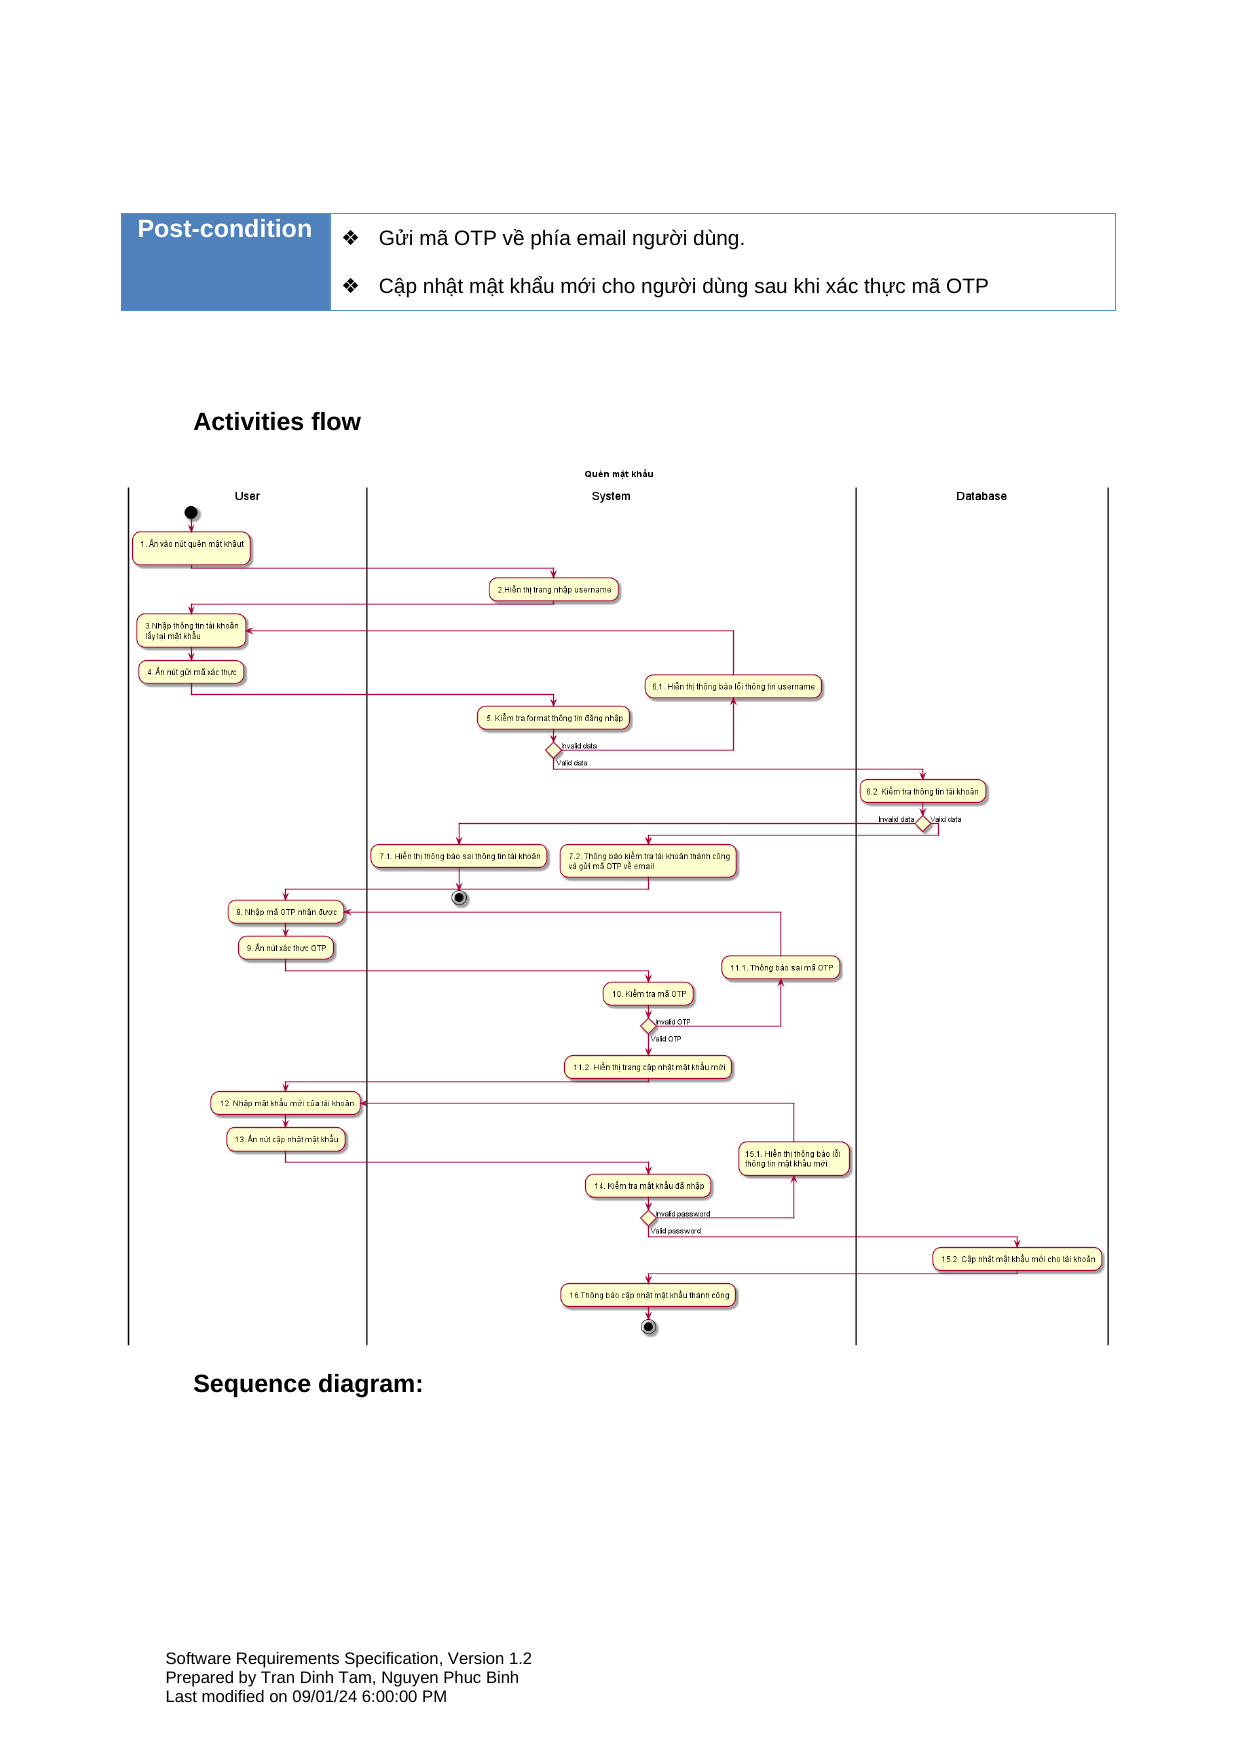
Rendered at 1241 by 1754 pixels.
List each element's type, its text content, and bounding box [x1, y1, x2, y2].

table_cell Gửi mã OTP về phía email người dùng. Cập nhật mật khẩu mới cho người dùng sau khi xác thực mã OTP [331, 214, 1115, 310]
table_cell Post-condition [122, 214, 329, 310]
picture [118, 454, 1120, 1351]
text Activities flow [118, 407, 1122, 435]
text Sequence diagram: [118, 1369, 1122, 1398]
